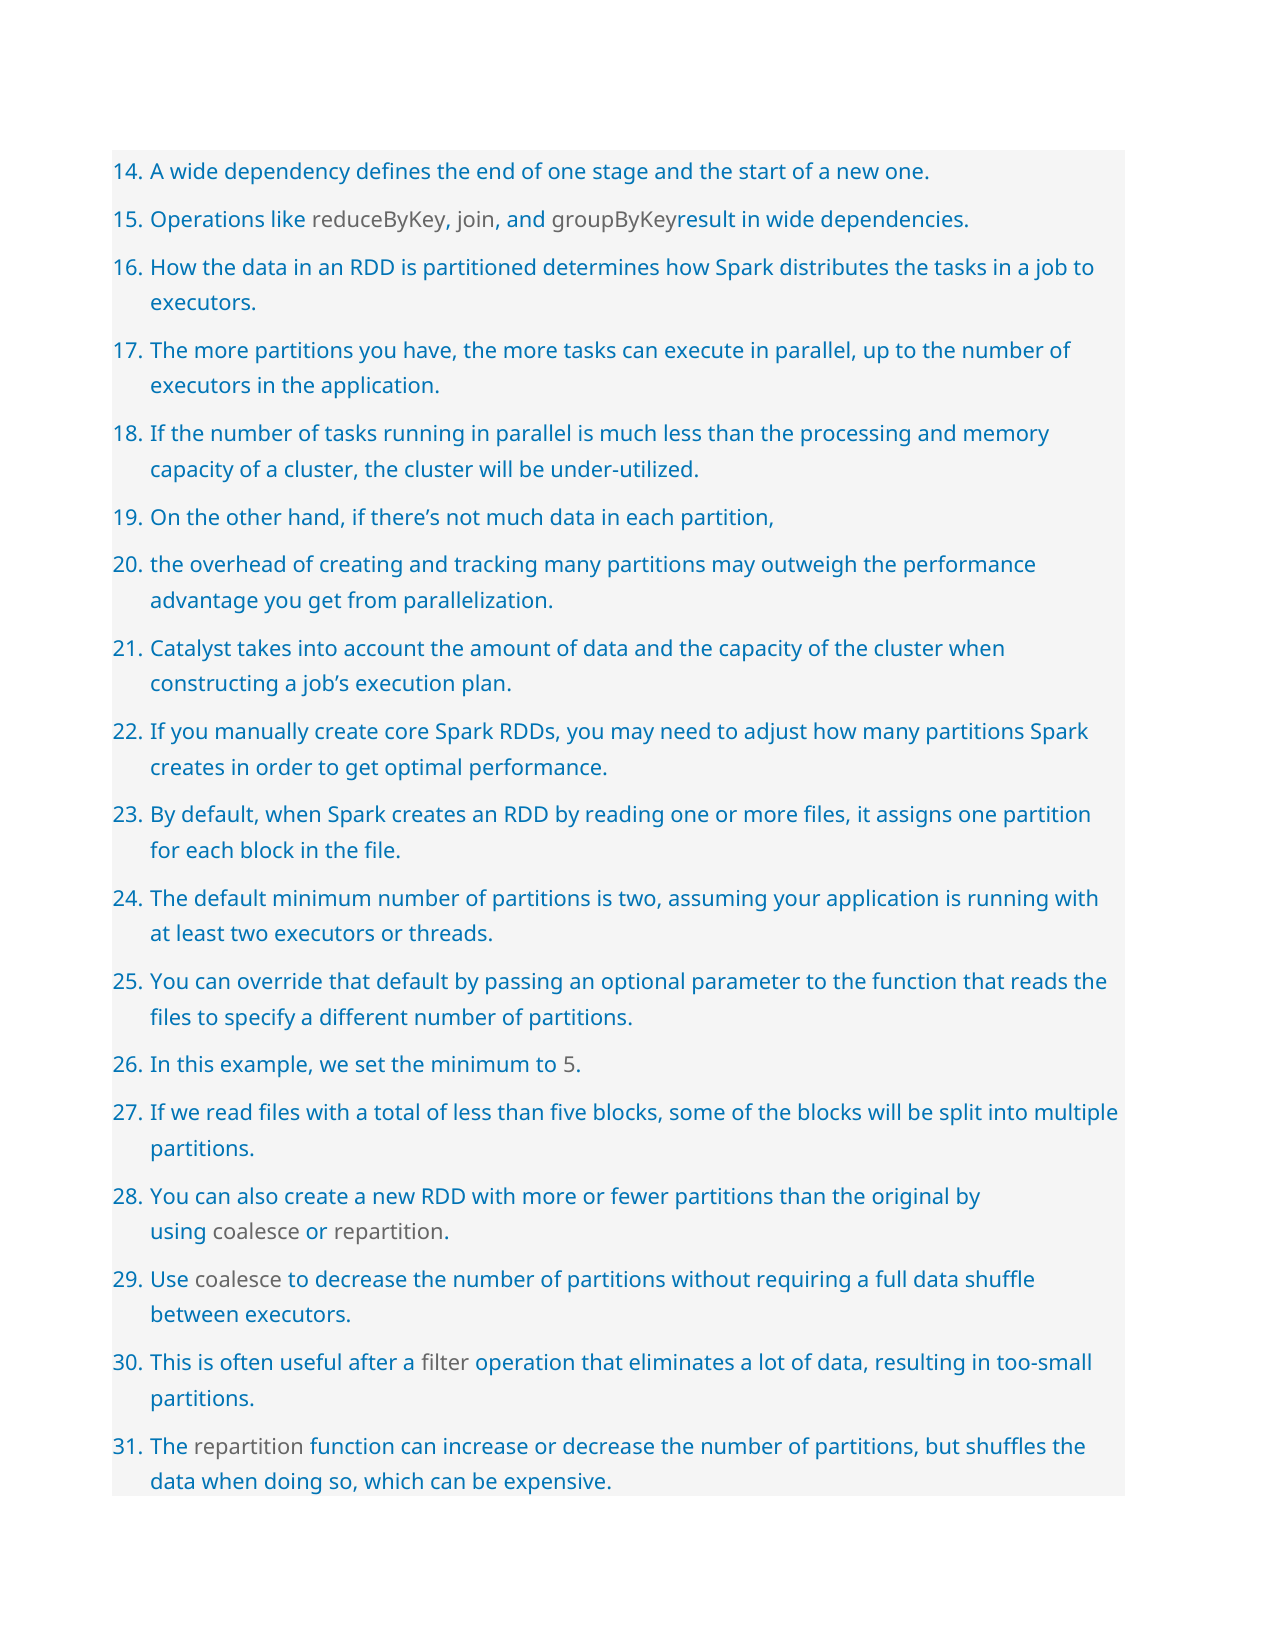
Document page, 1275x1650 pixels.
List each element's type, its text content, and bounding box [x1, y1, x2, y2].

list How the data in an RDD is partitioned determines how Spark distributes the tasks in a job to executors. [112, 246, 1125, 317]
list You can also create a new RDD with more or fewer partitions than the original by using coalesce or repartition. [112, 1175, 1125, 1246]
list The more partitions you have, the more tasks can execute in parallel, up to the number of executors in the application. [112, 329, 1125, 400]
list the overhead of creating and tracking many partitions may outweigh the performance advantage you get from parallelization. [112, 544, 1125, 614]
list In this example, we set the minimum to 5. [112, 1044, 1125, 1079]
list Operations like reduceByKey, join, and groupByKeyresult in wide dependencies. [112, 198, 1125, 233]
list Use coalesce to decrease the number of partitions without requiring a full data shuffle between executors. [112, 1258, 1125, 1329]
list This is often useful after a filter operation that eliminates a lot of data, resulting in too-small partitions. [112, 1342, 1125, 1412]
list A wide dependency defines the end of one stage and the start of a new one. [112, 150, 1125, 185]
list Catalyst takes into account the amount of data and the capacity of the cluster when constructing a job’s execution plan. [112, 627, 1125, 698]
list By default, when Spark creates an RDD by reading one or more files, it assigns one partition for each block in the file. [112, 794, 1125, 864]
list You can override that default by passing an optional parameter to the function that reads the files to specify a different number of partitions. [112, 960, 1125, 1031]
list The default minimum number of partitions is two, assuming your application is running with at least two executors or threads. [112, 877, 1125, 948]
list If we read files with a total of less than five blocks, some of the blocks will be split into multiple partitions. [112, 1092, 1125, 1162]
list On the other hand, if there’s not much data in each partition, [112, 496, 1125, 531]
list The repartition function can increase or decrease the number of partitions, but shuffles the data when doing so, which can be expensive. [112, 1425, 1125, 1496]
list If the number of tasks running in parallel is much less than the processing and memory capacity of a cluster, the cluster will be under-utilized. [112, 412, 1125, 483]
list If you manually create core Spark RDDs, you may need to adjust how many partitions Spark creates in order to get optimal performance. [112, 710, 1125, 781]
